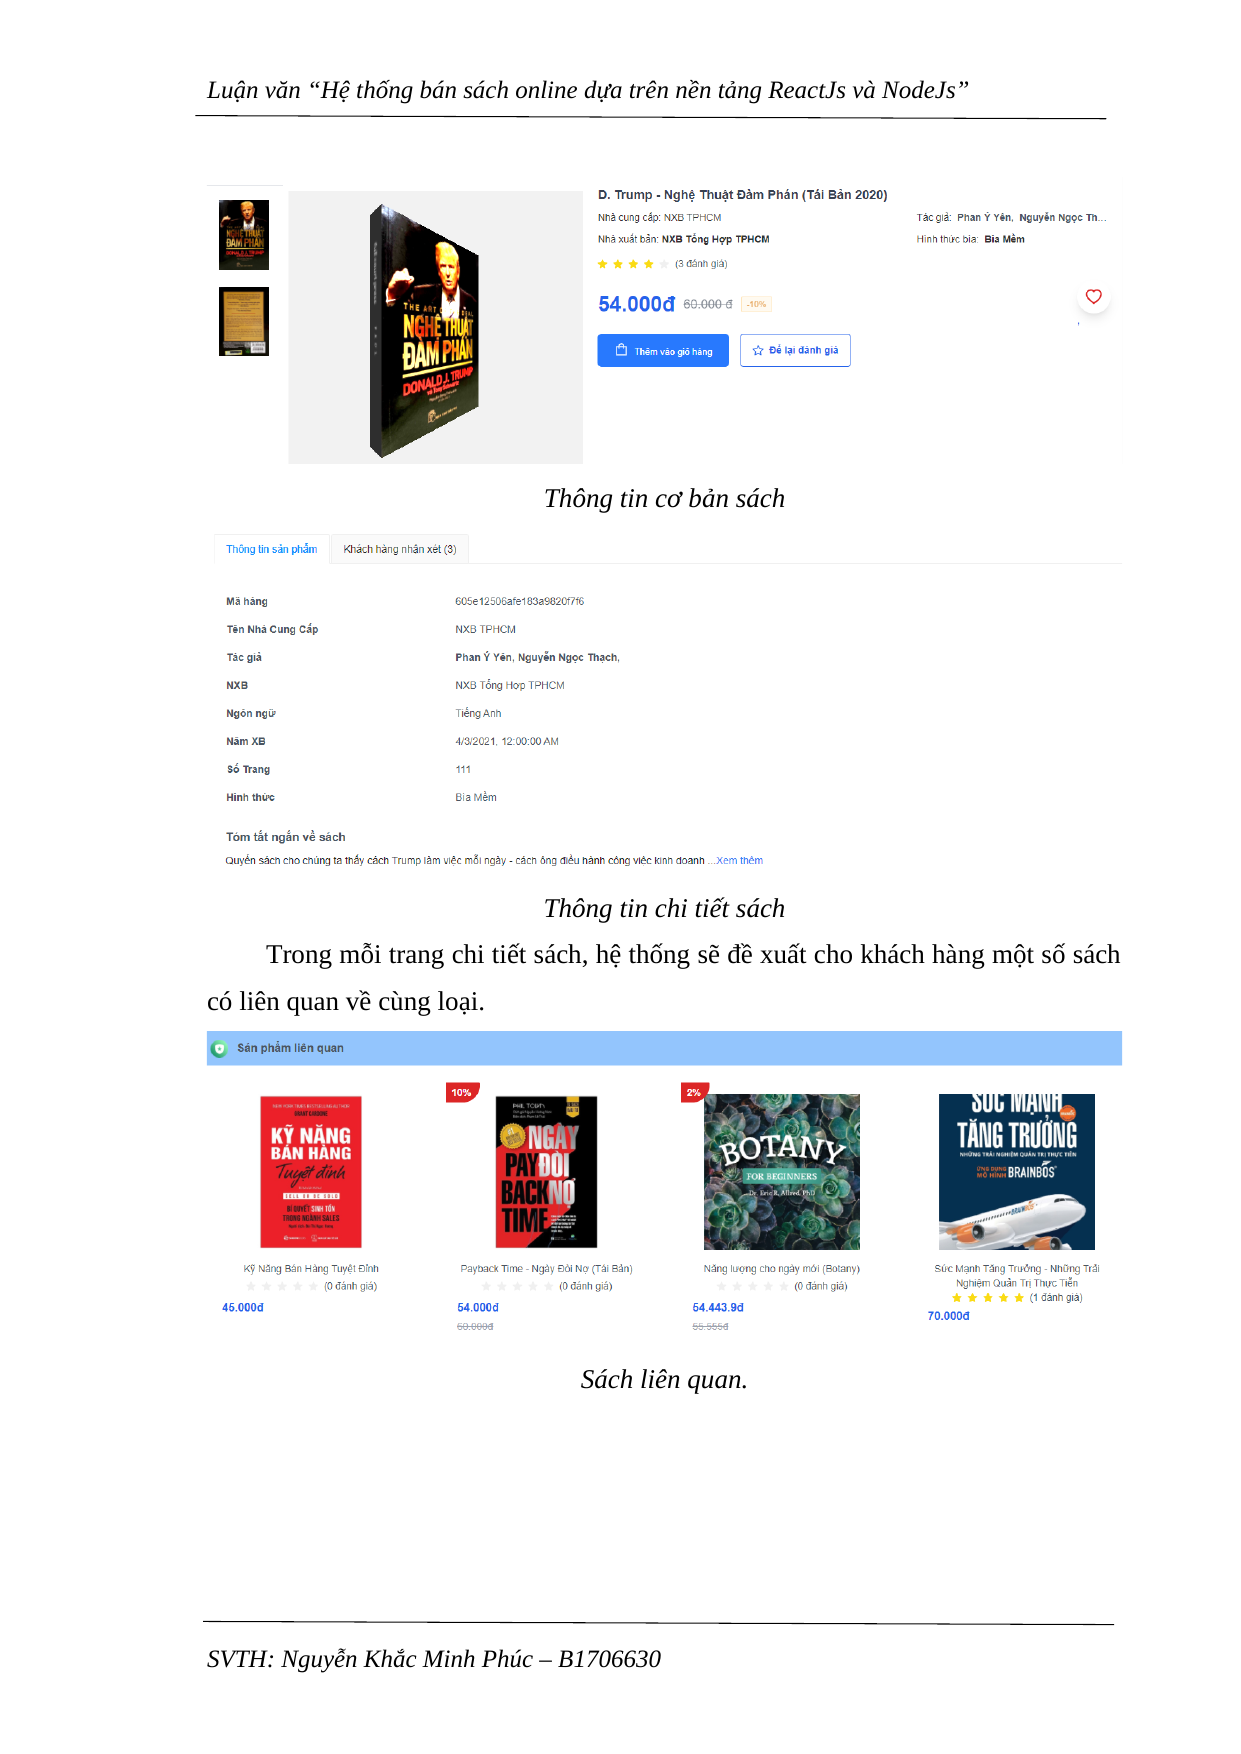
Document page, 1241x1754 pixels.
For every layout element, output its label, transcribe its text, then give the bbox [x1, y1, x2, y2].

text Thông tin cơ bản sách [207, 482, 1122, 513]
picture [206, 528, 1123, 877]
list Trong mỗi trang chi tiết sách, hệ thống sẽ đề xuất cho khách hàng một số sách có liên quan về cùng loại. [207, 938, 1122, 1016]
picture [206, 177, 1123, 464]
picture [206, 1031, 1123, 1348]
text Sách liên quan. [207, 1363, 1122, 1394]
list Thông tin chi tiết sách [207, 892, 1122, 923]
